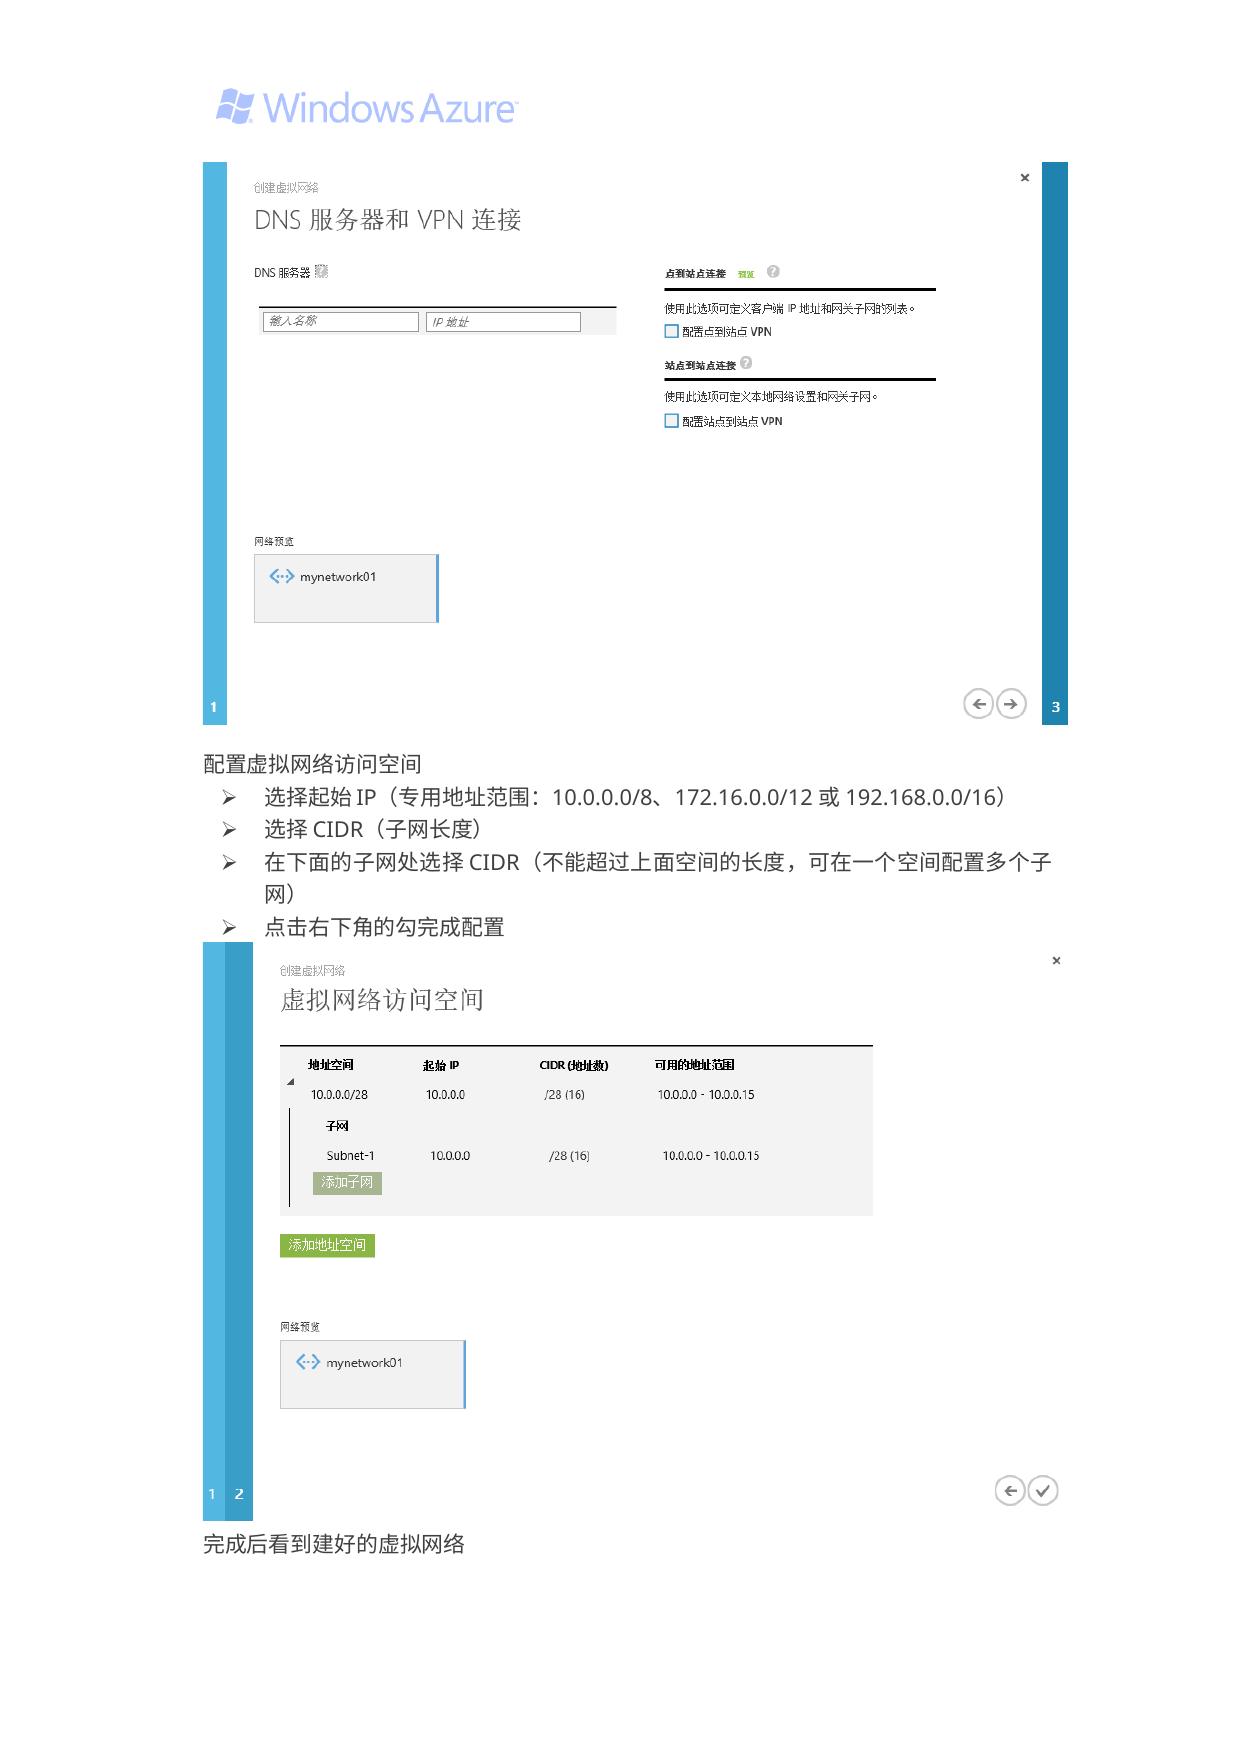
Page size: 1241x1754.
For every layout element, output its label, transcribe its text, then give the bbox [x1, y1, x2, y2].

text 配置虚拟网络访问空间 [187, 747, 1053, 779]
picture [202, 942, 1068, 1521]
text 完成后看到建好的虚拟网络 [187, 1527, 1053, 1559]
list 选择CIDR（子网长度） [221, 812, 1053, 844]
picture [202, 162, 1068, 725]
list 在下面的子网处选择CIDR（不能超过上面空间的长度，可在一个空间配置多个子网） [221, 844, 1053, 909]
list 点击右下角的勾完成配置 [221, 909, 1053, 942]
list 选择起始IP（专用地址范围：10.0.0.0/8、172.16.0.0/12 或 192.168.0.0/16） [220, 779, 1053, 812]
